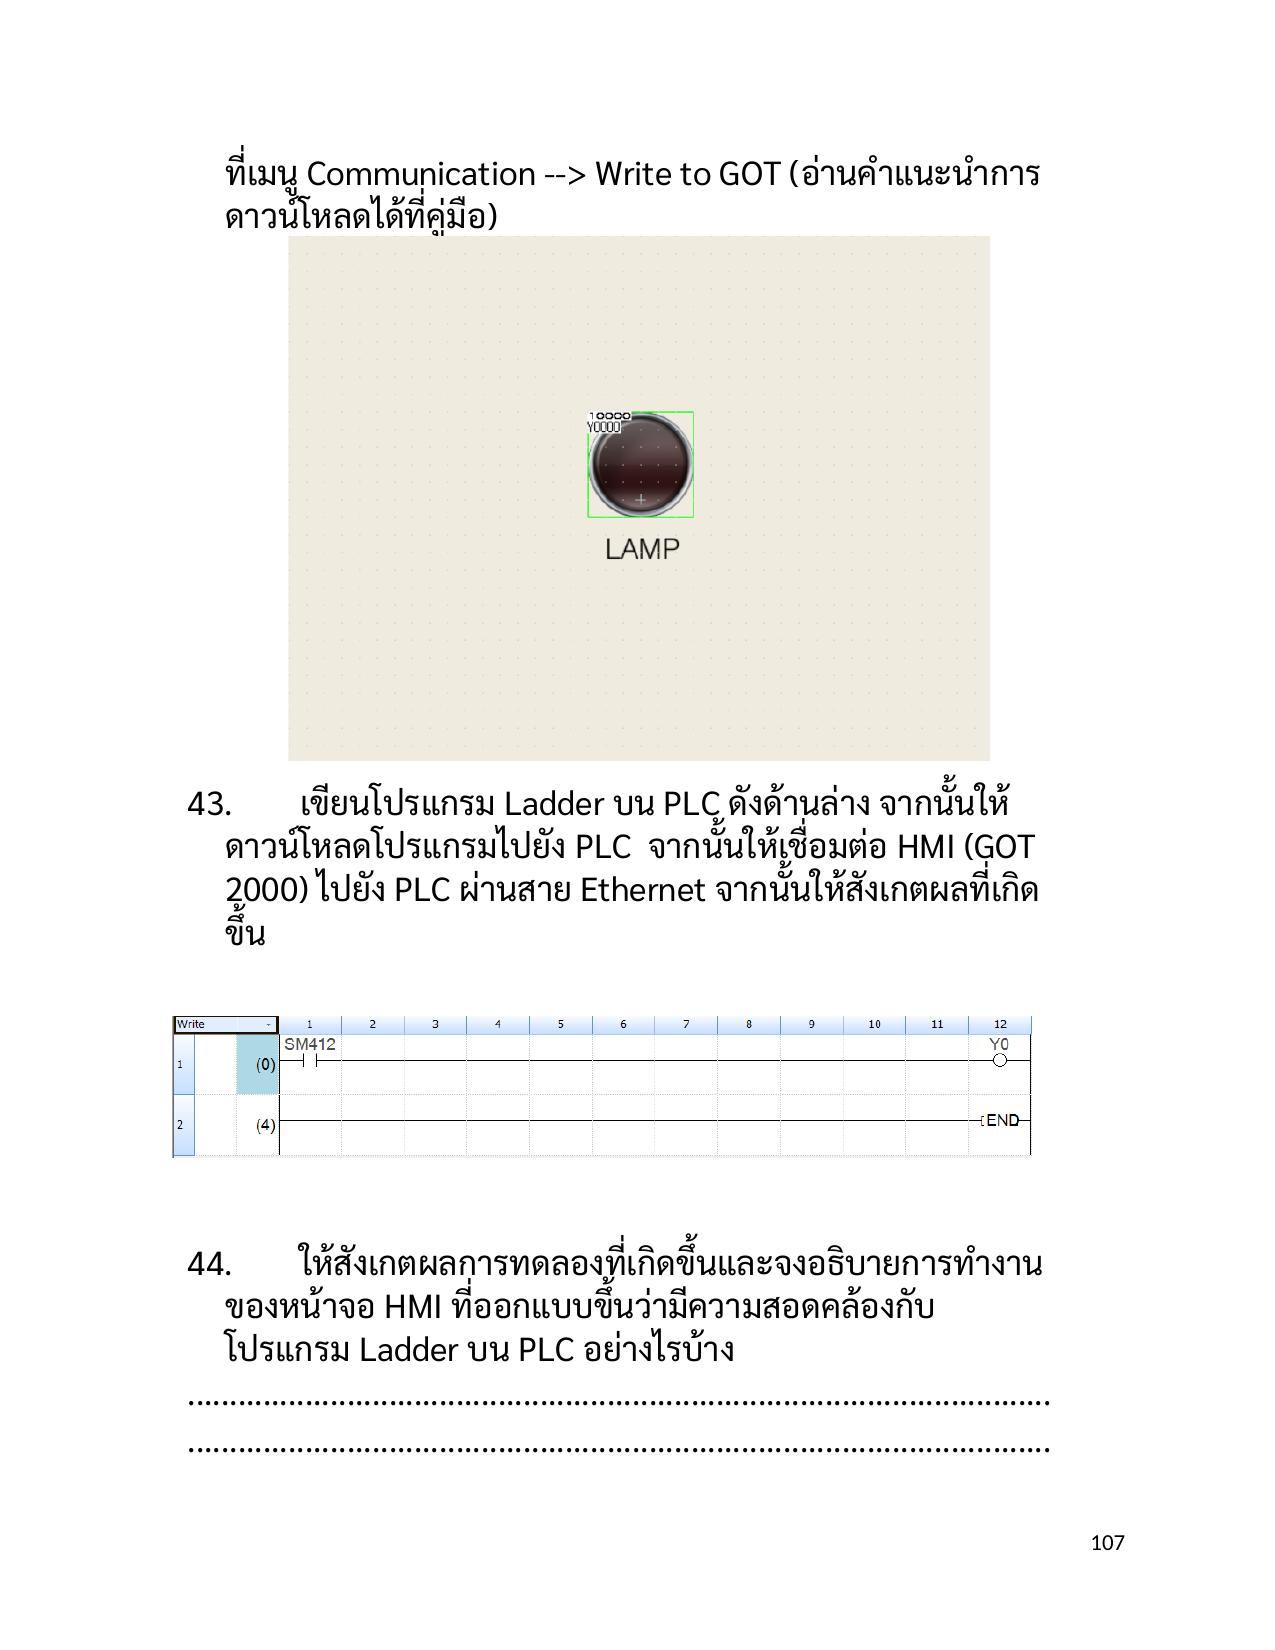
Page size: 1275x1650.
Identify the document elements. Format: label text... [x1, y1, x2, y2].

list เขียนโปรแกรม Ladder บน PLC ดังด้านล่าง จากนั้นให้ดาวน์โหลดโปรแกรมไปยัง PLC จากนั้นให้เชื่อมต่อ HMI (GOT 2000) ไปยัง PLC ผ่านสาย Ethernet จากนั้นให้สังเกตผลที่เกิดขึ้น [187, 779, 1054, 953]
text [187, 1369, 1054, 1460]
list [187, 150, 1054, 237]
picture [288, 236, 991, 761]
picture [172, 1016, 1033, 1158]
list ให้สังเกตผลการทดลองที่เกิดขึ้นและจงอธิบายการทำงานของหน้าจอ HMI ที่ออกแบบขึ้นว่ามีความสอดคล้องกับโปรแกรม Ladder บน PLC อย่างไรบ้าง [187, 1239, 1054, 1369]
